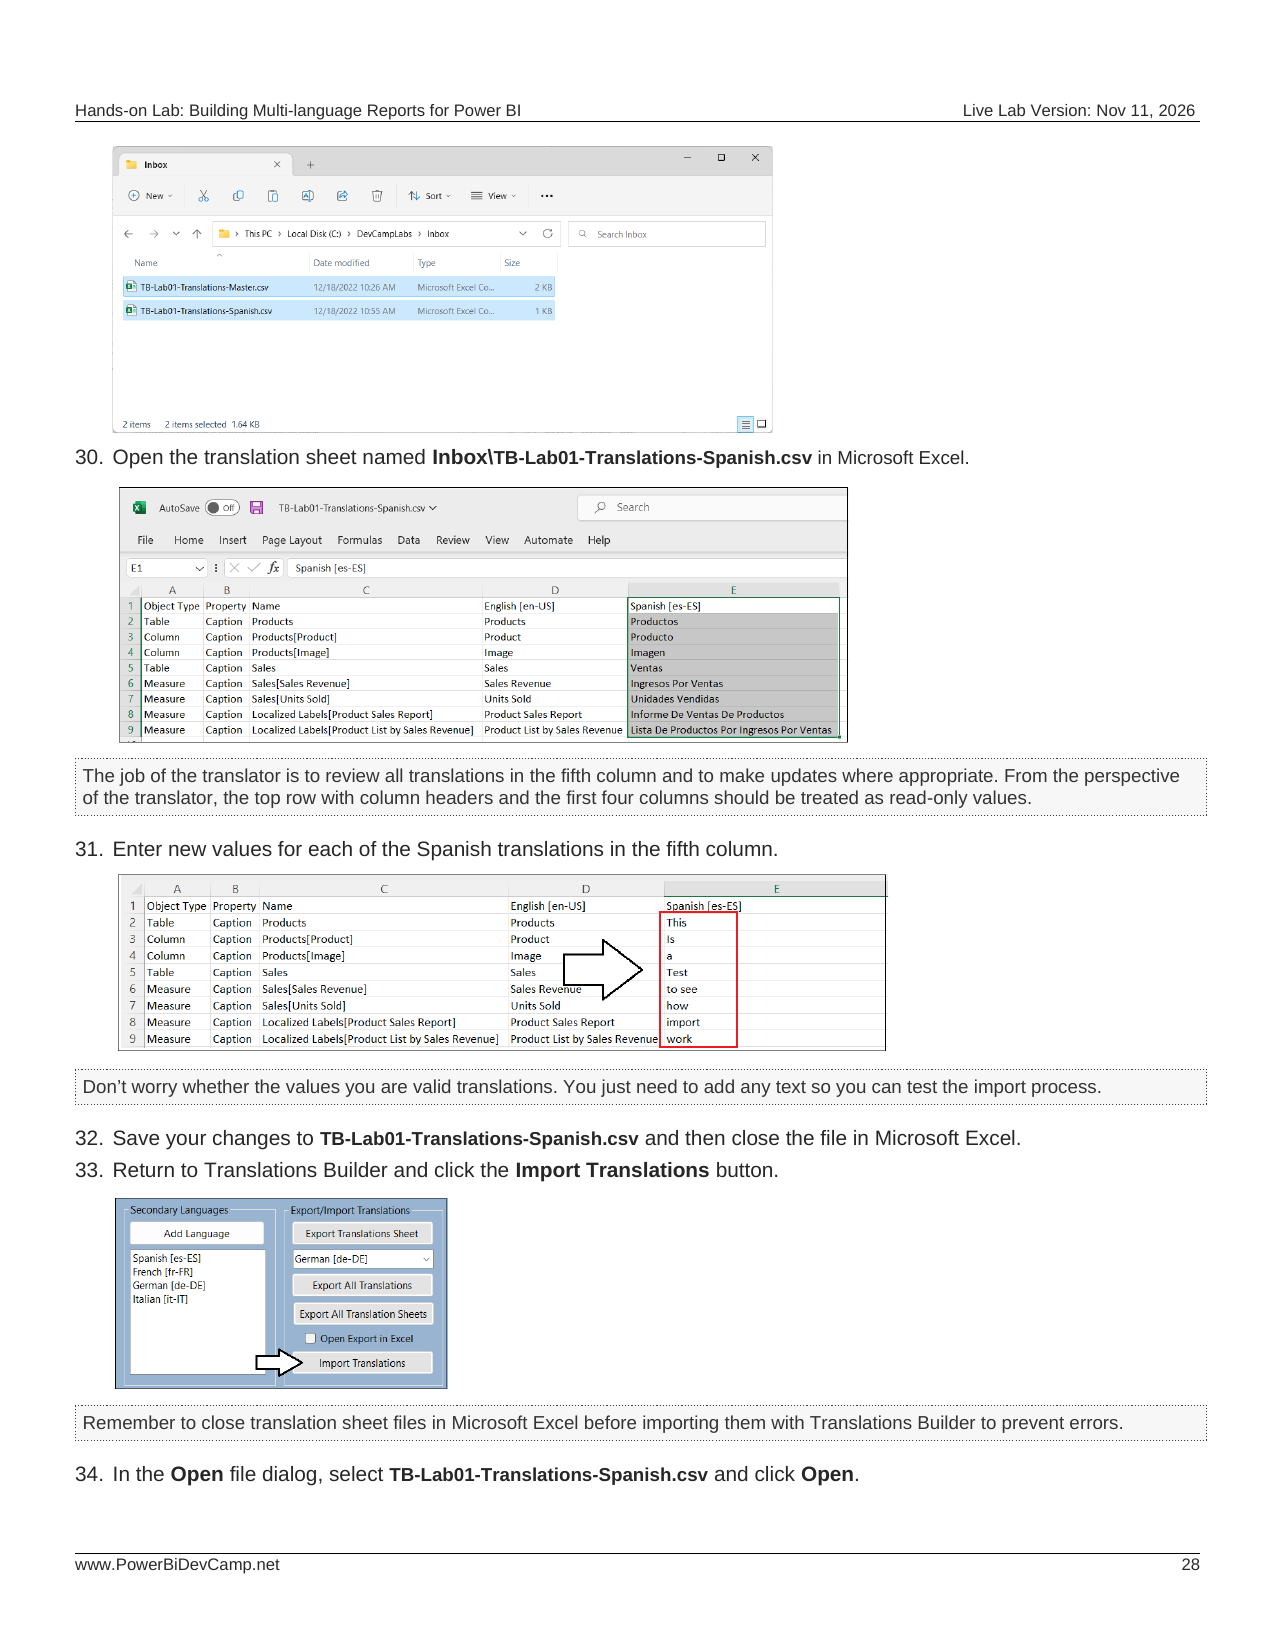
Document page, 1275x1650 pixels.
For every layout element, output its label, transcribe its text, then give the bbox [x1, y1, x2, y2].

text Return to Translations Builder and click the Import Translations button. [75, 1158, 1200, 1182]
text Don’t worry whether the values you are valid translations. You just need to add any text so you can test the import process. [75, 1069, 1207, 1105]
picture [112, 1194, 451, 1393]
text Enter new values for each of the Spanish translations in the fifth column. [75, 837, 1200, 861]
text In the Open file dialog, select TB-Lab01-Translations-Spanish.csv and click Open. [75, 1462, 1200, 1486]
text The job of the translator is to review all translations in the fifth column and to make updates where appropriate. From the perspective of the translator, the top row with column headers and the first four columns should be treated as read-only values. [75, 758, 1207, 816]
text Remember to close translation sheet files in Microsoft Excel before importing them with Translations Builder to prevent errors. [75, 1405, 1207, 1441]
picture [112, 146, 773, 433]
text Save your changes to TB-Lab01-Translations-Spanish.csv and then close the file in Microsoft Excel. [75, 1126, 1200, 1150]
picture [112, 481, 856, 746]
picture [112, 873, 890, 1057]
text Open the translation sheet named Inbox\TB-Lab01-Translations-Spanish.csv in Microsoft Excel. [75, 445, 1200, 469]
